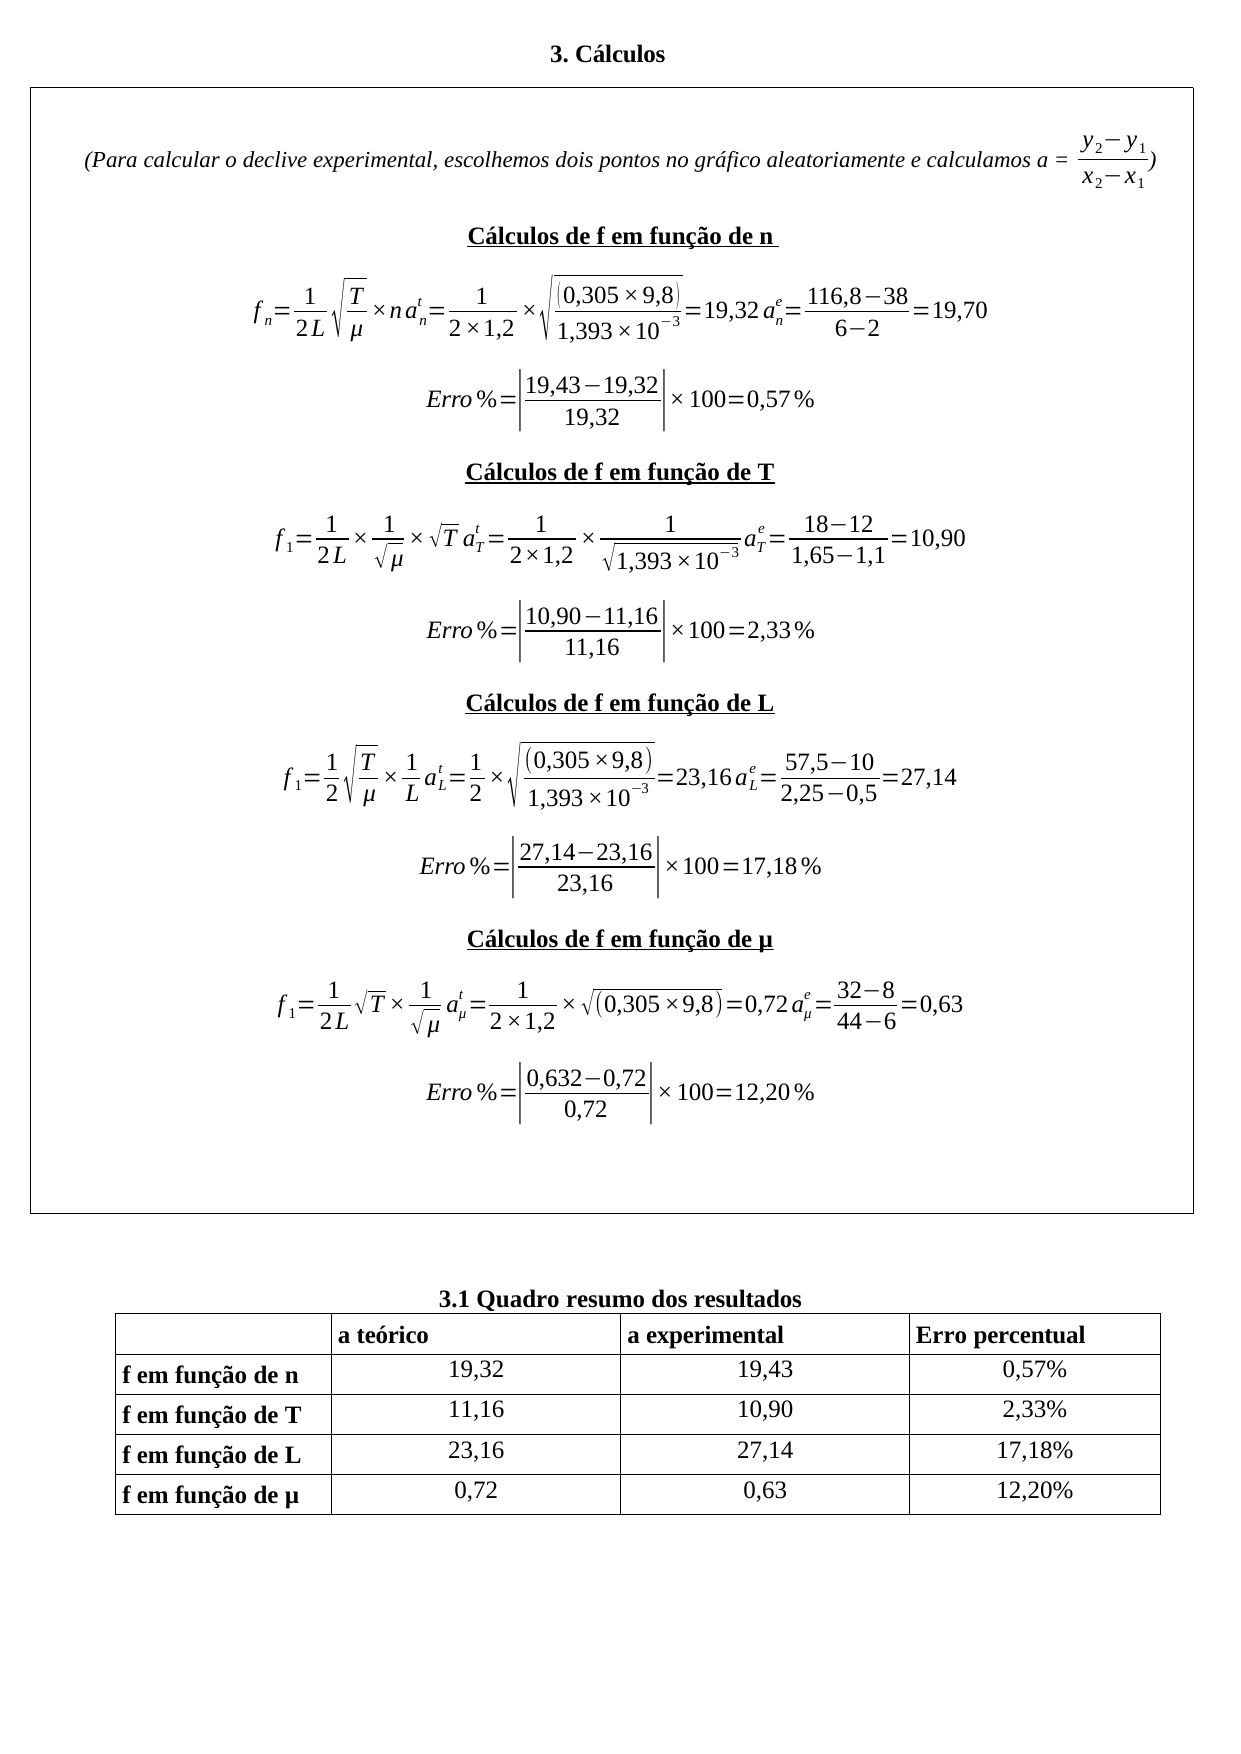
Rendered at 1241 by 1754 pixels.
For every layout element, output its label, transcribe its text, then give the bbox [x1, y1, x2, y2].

table_cell 12,20% [910, 1475, 1160, 1514]
table_header Erro percentual [910, 1314, 1160, 1353]
table_header a experimental [621, 1314, 909, 1353]
list Quadro resumo dos resultados [439, 1284, 1211, 1313]
text Cálculos de f em função de n [59, 221, 1181, 250]
list Cálculos [34, 39, 1181, 68]
text Cálculos de f em função de L [59, 688, 1181, 717]
table_cell f em função de µ [116, 1475, 331, 1514]
table_cell f em função de L [116, 1435, 331, 1474]
table_cell 10,90 [621, 1395, 909, 1434]
text (Para calcular o declive experimental, escolhemos dois pontos no gráfico aleatoriamente e calculamos a = ) [59, 126, 1181, 192]
table_cell 2,33% [910, 1395, 1160, 1434]
table_cell f em função de T [116, 1395, 331, 1434]
table_cell 17,18% [910, 1435, 1160, 1474]
text Cálculos de f em função de T [59, 457, 1181, 486]
text Cálculos de f em função de µ [59, 924, 1181, 953]
table_cell 19,43 [621, 1355, 909, 1393]
table_cell 23,16 [332, 1435, 620, 1474]
table_cell 19,32 [332, 1355, 620, 1393]
table_cell 27,14 [621, 1435, 909, 1474]
table_cell 0,63 [621, 1475, 909, 1514]
table_cell 0,72 [332, 1475, 620, 1514]
table_header a teórico [332, 1314, 620, 1353]
table_cell f em função de n [116, 1355, 331, 1393]
table_cell 0,57% [910, 1355, 1160, 1393]
table_header [116, 1314, 331, 1353]
table_cell 11,16 [332, 1395, 620, 1434]
